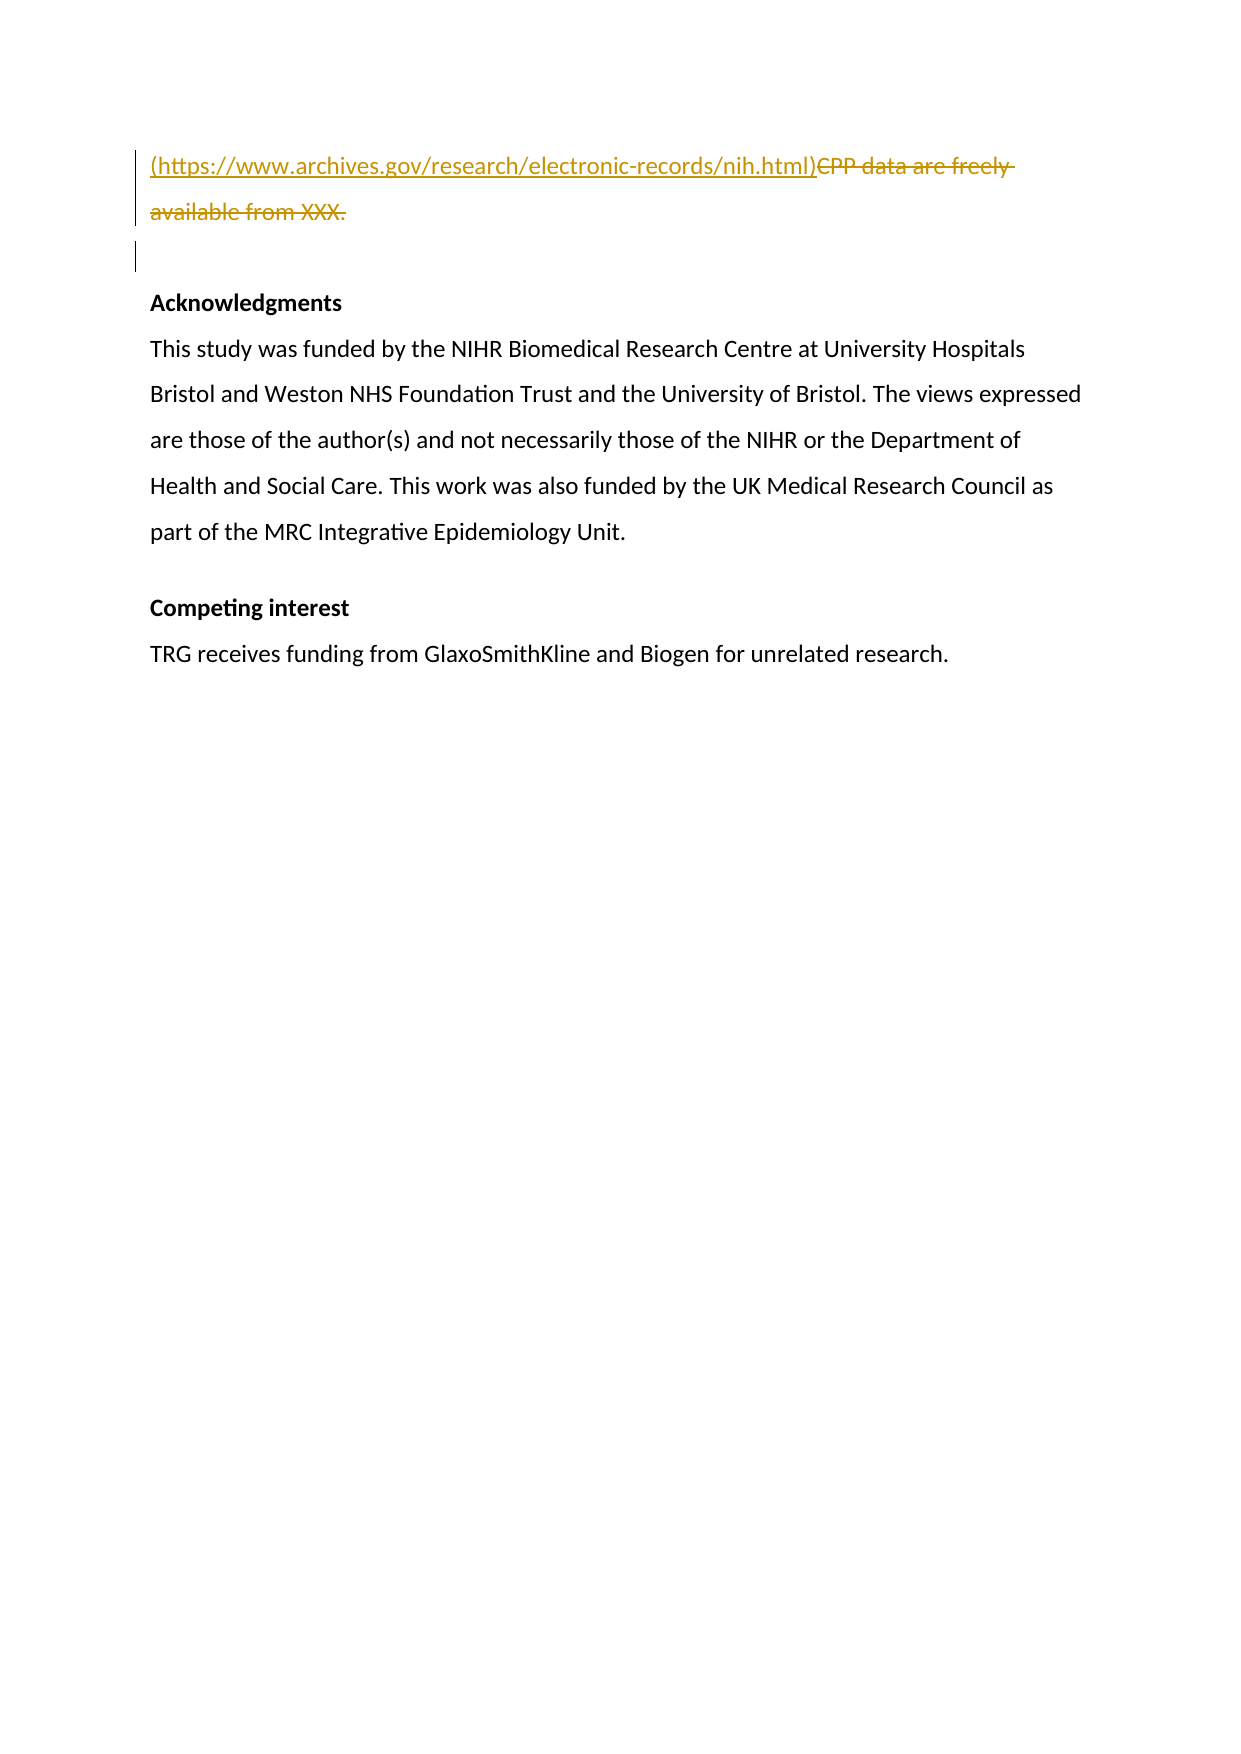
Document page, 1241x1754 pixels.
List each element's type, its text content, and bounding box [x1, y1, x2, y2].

text Competing interest [150, 592, 1090, 623]
text Acknowledgments This study was funded by the NIHR Biomedical Research Centre at University Hospitals Bristol and Weston NHS Foundation Trust and the University of Bristol. The views expressed are those of the author(s) and not necessarily those of the NIHR or the Department of Health and Social Care. This work was also funded by the UK Medical Research Council as part of the MRC Integrative Epidemiology Unit. [150, 287, 1090, 546]
text TRG receives funding from GlaxoSmithKline and Biogen for unrelated research. [150, 638, 1090, 668]
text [150, 150, 1090, 226]
